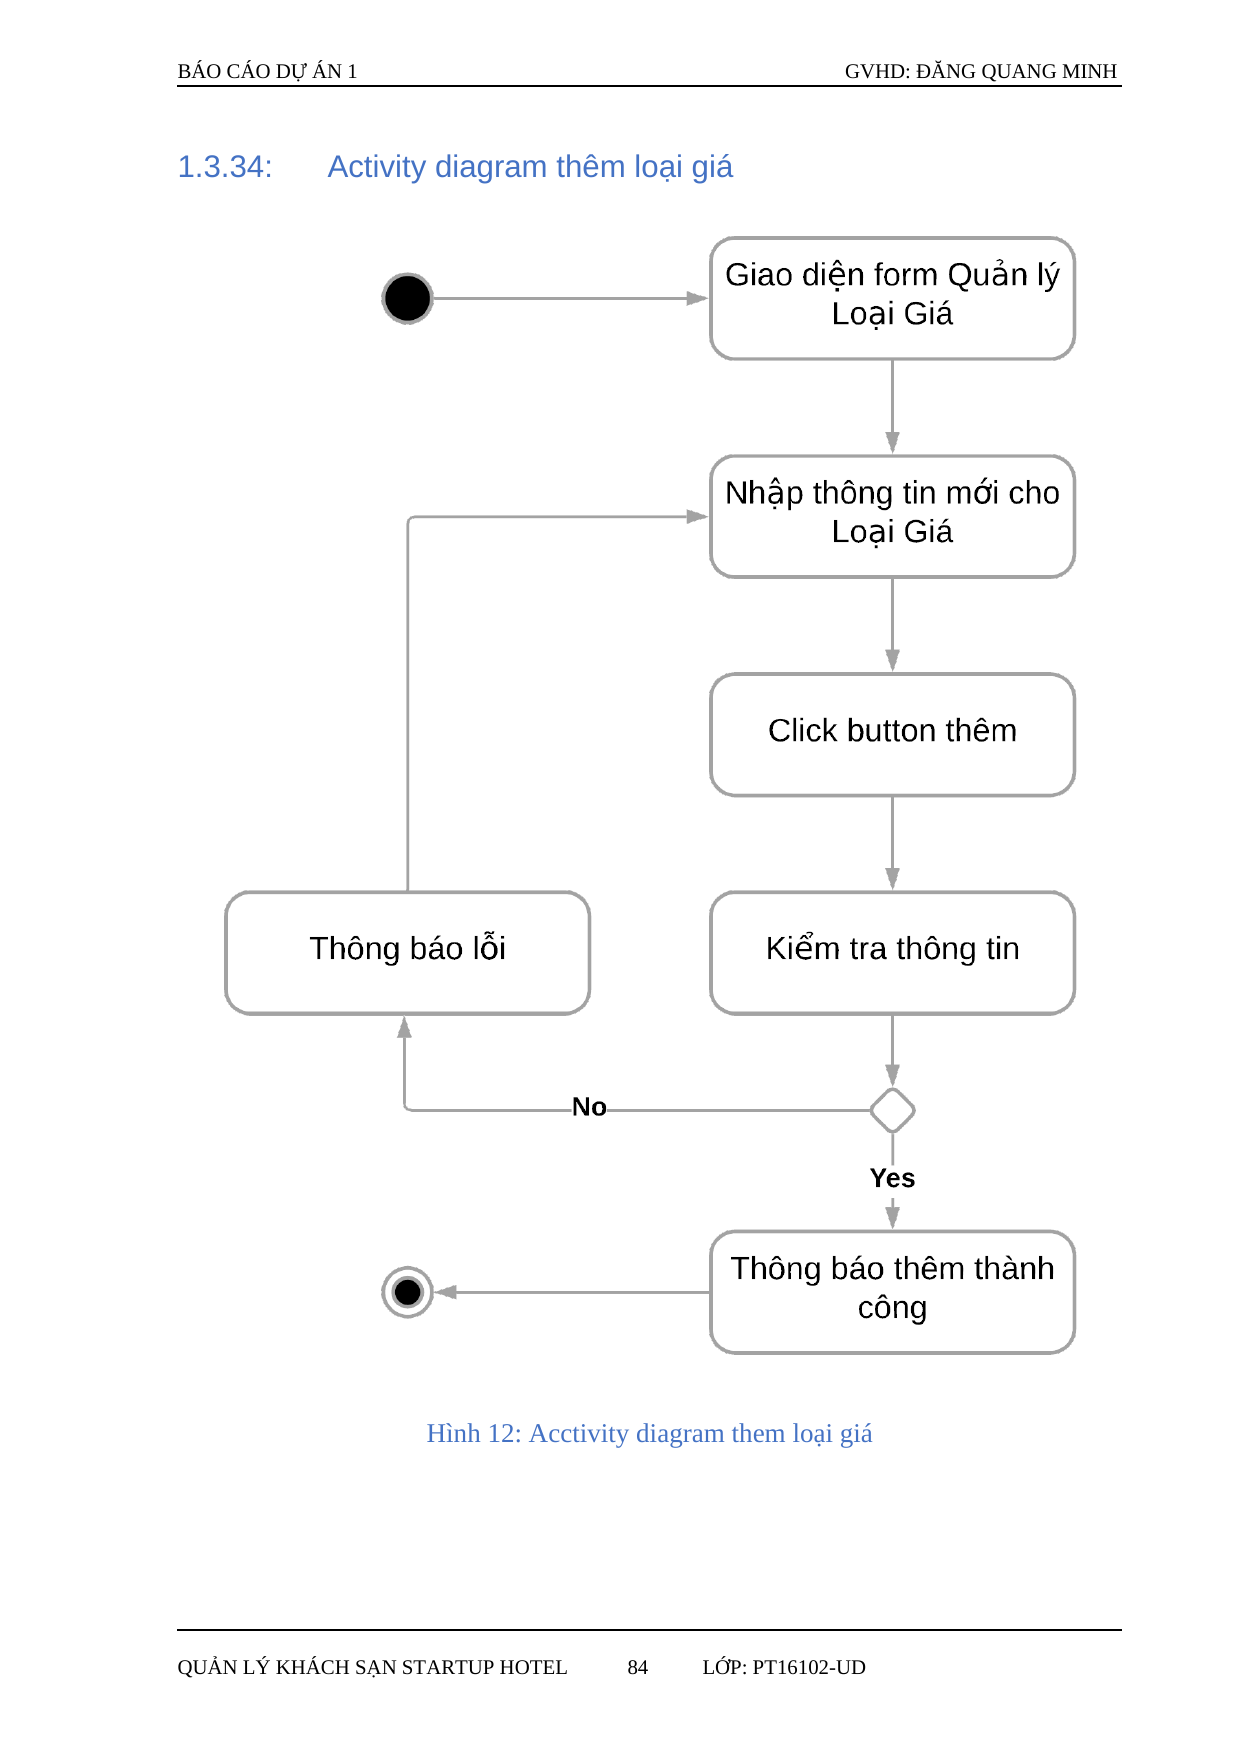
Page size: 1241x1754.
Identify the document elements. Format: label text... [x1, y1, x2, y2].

text Hình 12: Acctivity diagram them loại giá [177, 1418, 1122, 1449]
subtitle Activity diagram thêm loại giá [177, 148, 1122, 184]
picture [177, 190, 1123, 1401]
